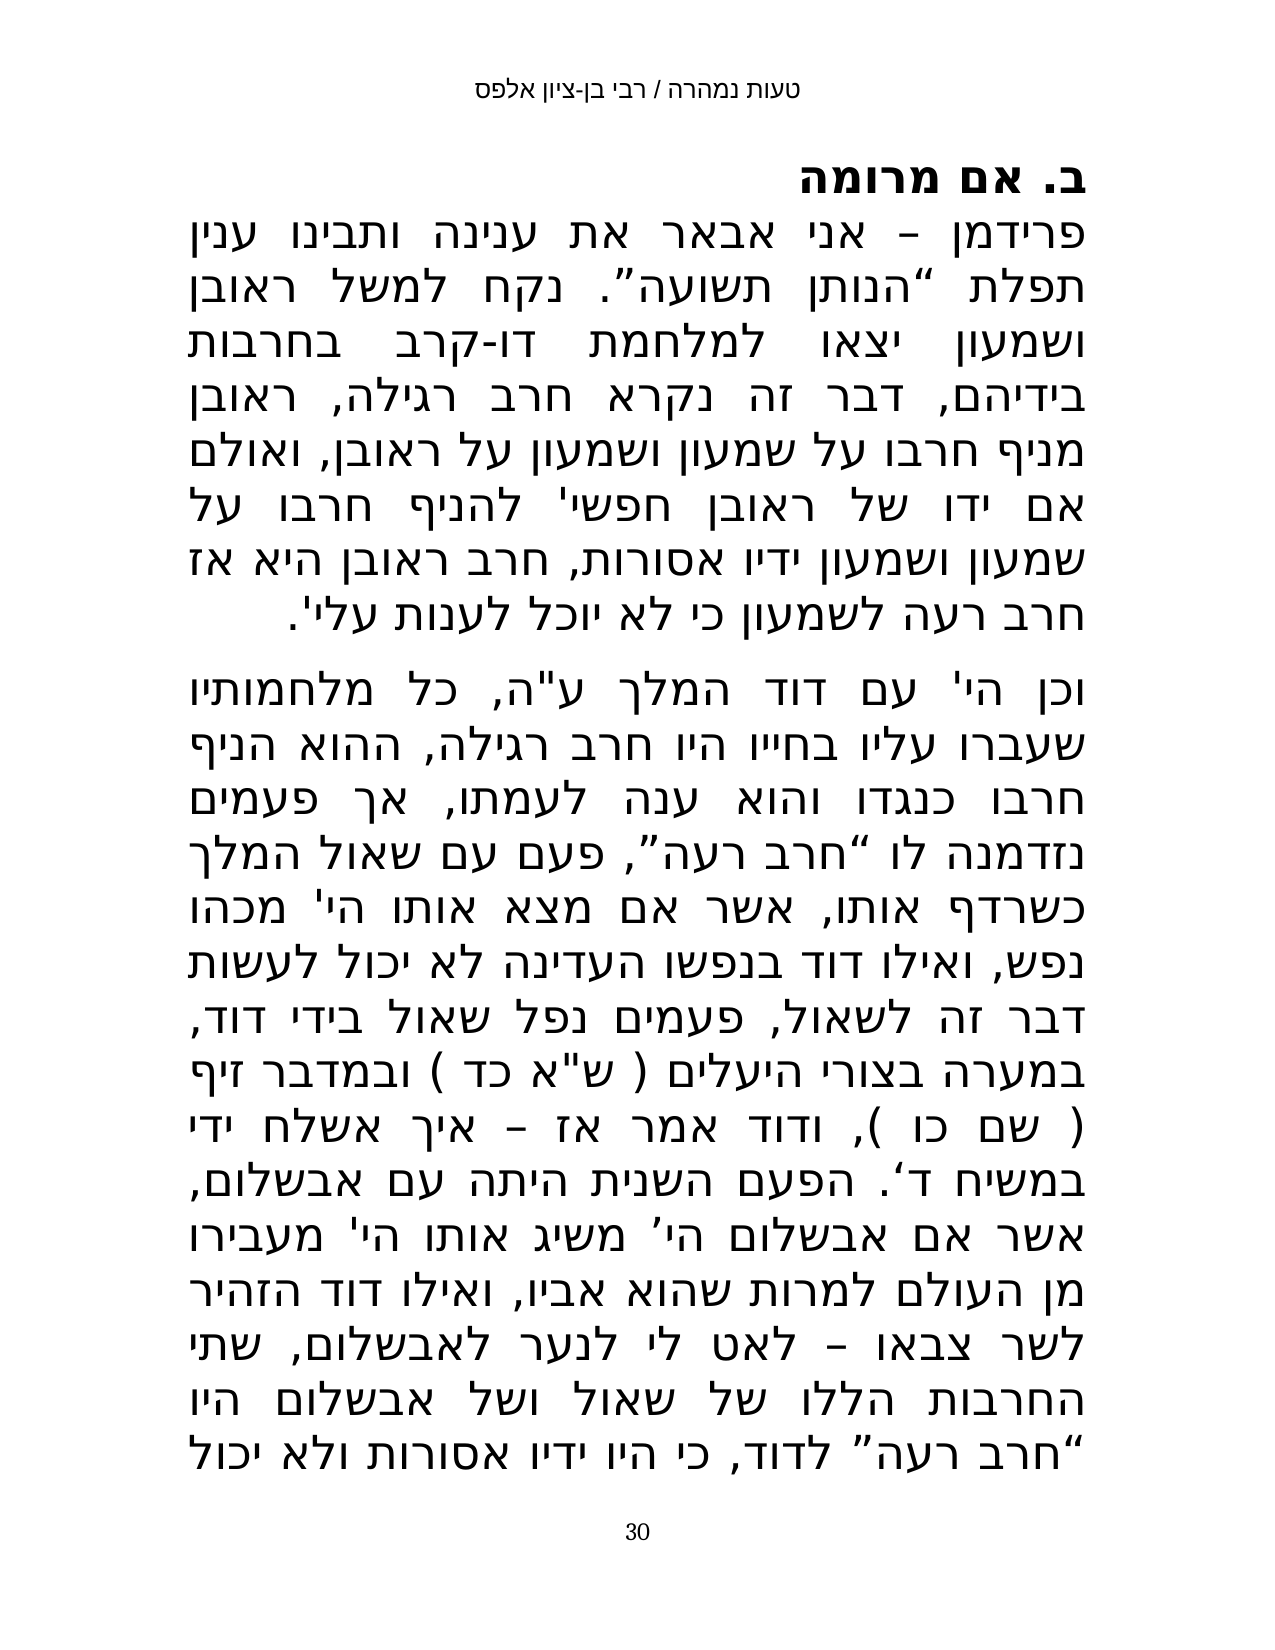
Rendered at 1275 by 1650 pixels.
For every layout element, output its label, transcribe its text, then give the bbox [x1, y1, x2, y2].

text פרידמן – אני אבאר את ענינה ותבינו ענין תפלת “הנותן תשועה”. נקח למשל ראובן ושמעון יצאו למלחמת דו-קרב בחרבות בידיהם, דבר זה נקרא חרב רגילה, ראובן מניף חרבו על שמעון ושמעון על ראובן, ואולם אם ידו של ראובן חפשי' להניף חרבו על שמעון ושמעון ידיו אסורות, חרב ראובן היא אז חרב רעה לשמעון כי לא יוכל לענות עלי'. [187, 204, 1087, 641]
subtitle ב. אם מרומה [187, 150, 1087, 204]
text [187, 662, 1087, 1481]
